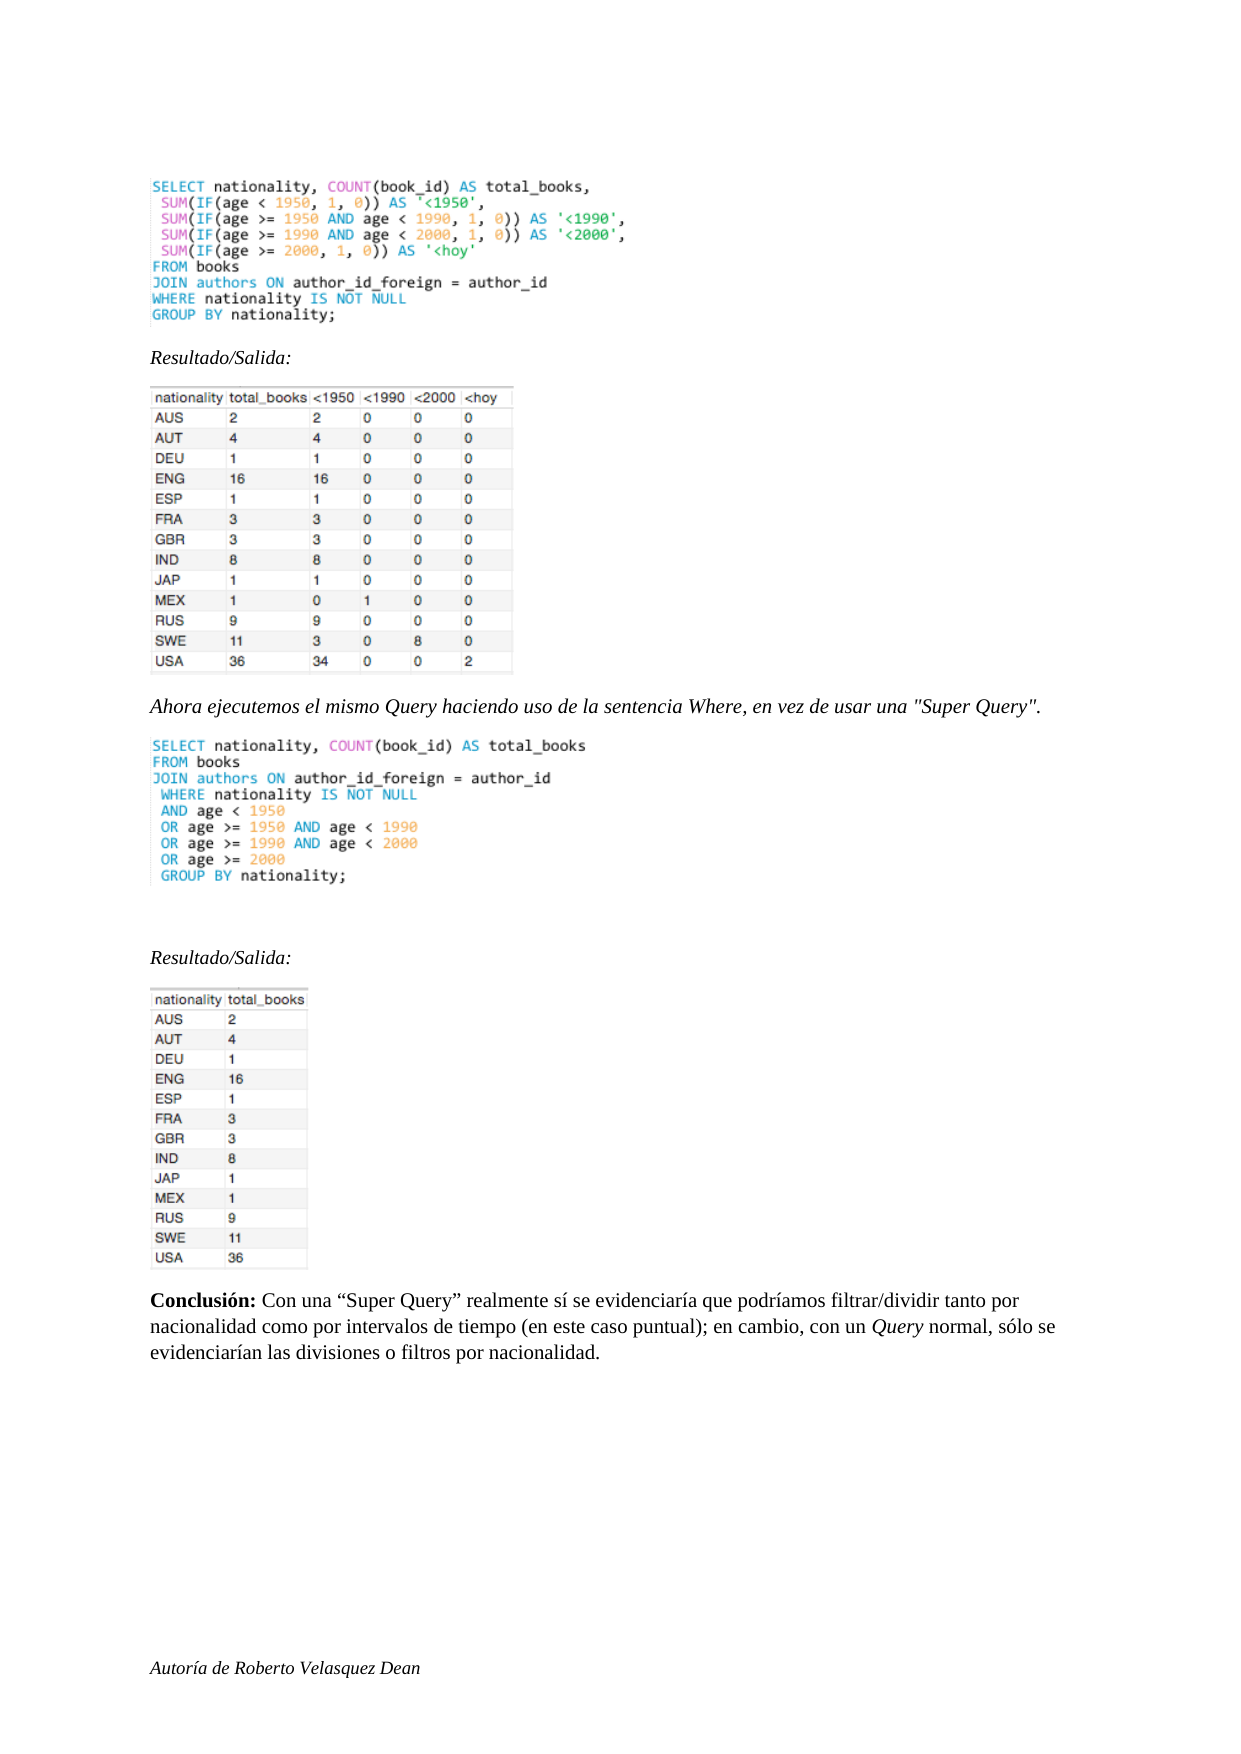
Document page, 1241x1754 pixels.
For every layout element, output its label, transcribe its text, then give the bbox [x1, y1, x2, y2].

text Conclusión: Con una “Super Query” realmente sí se evidenciaría que podríamos filtrar/dividir tanto por nacionalidad como por intervalos de tiempo (en este caso puntual); en cambio, con un Query normal, sólo se evidenciarían las divisiones o filtros por nacionalidad. [150, 1288, 1090, 1364]
picture [150, 987, 309, 1270]
picture [150, 736, 590, 887]
text Ahora ejecutemos el mismo Query haciendo uso de la sentencia Where, en vez de usar una "Super Query". [150, 694, 1090, 718]
text Resultado/Salida: [150, 346, 1090, 368]
picture [150, 386, 514, 675]
text Resultado/Salida: [150, 946, 1090, 969]
picture [150, 177, 628, 327]
